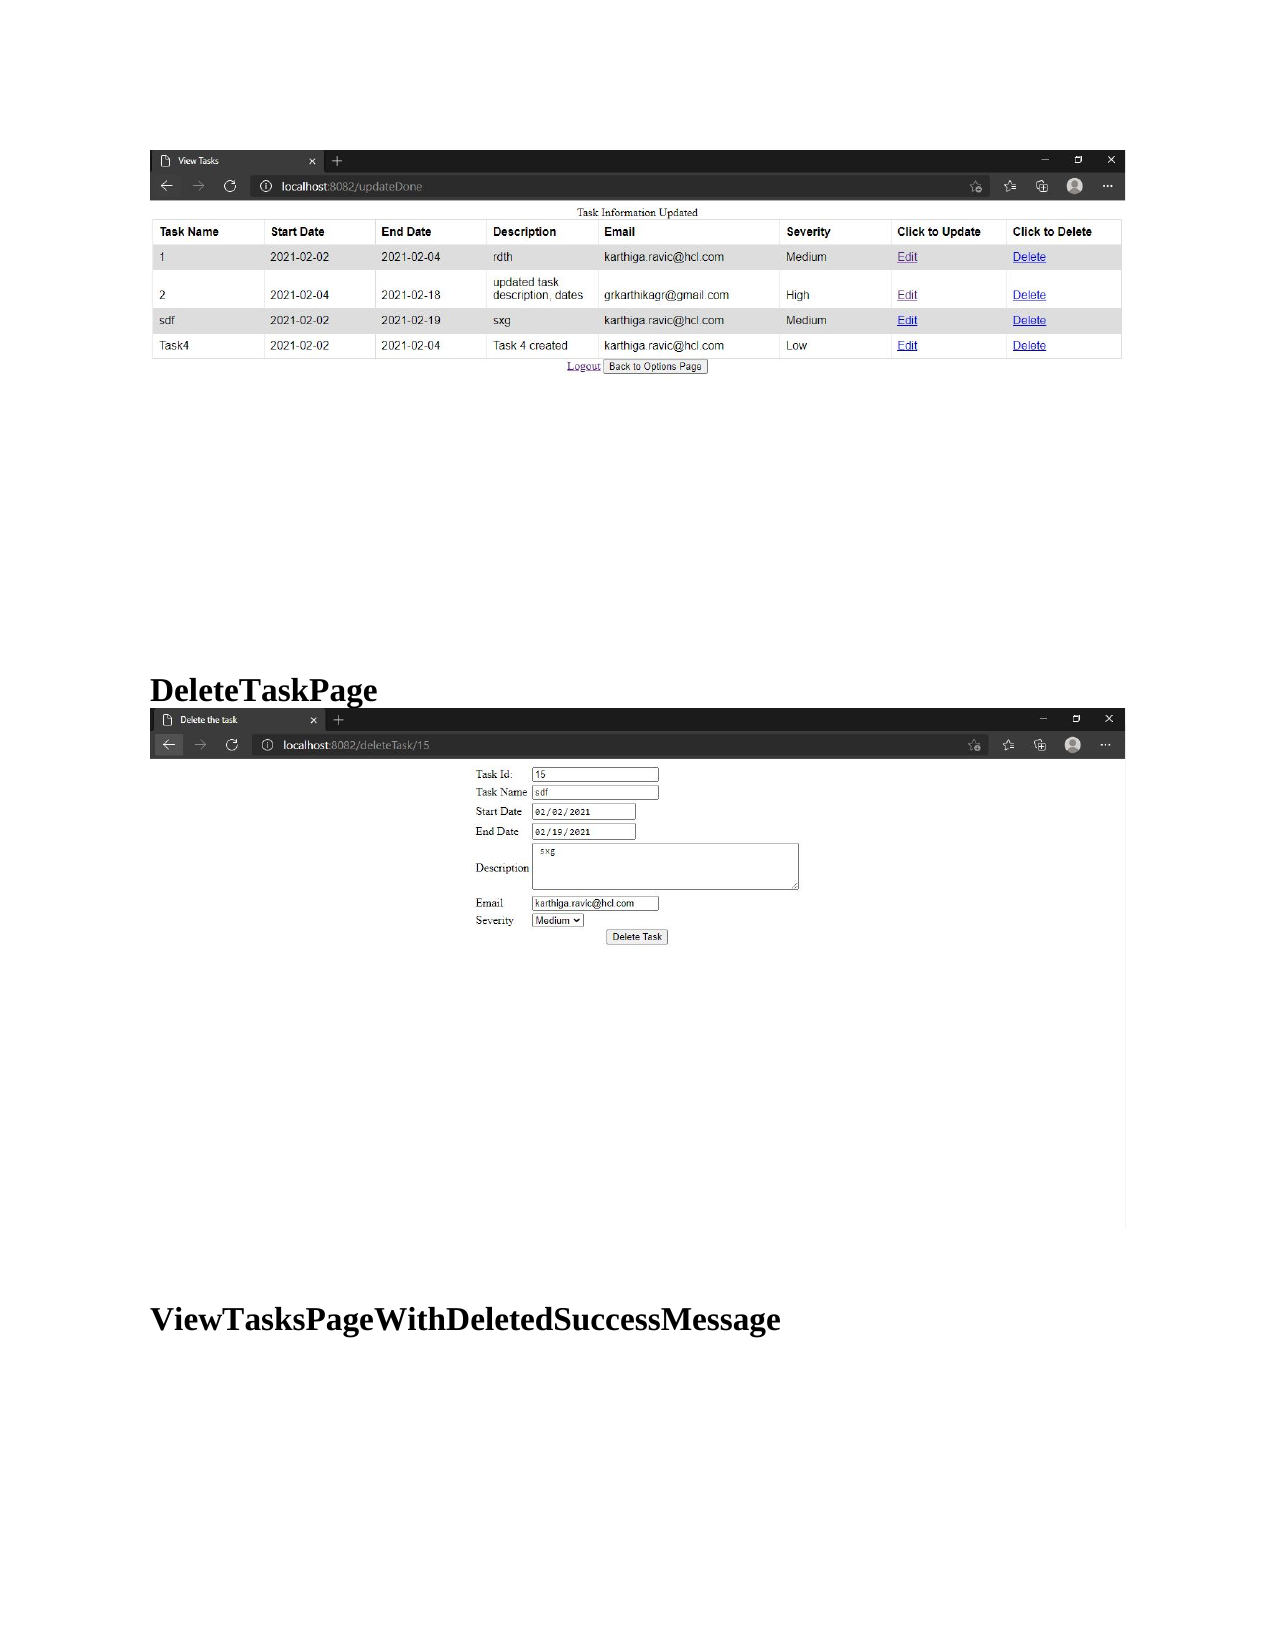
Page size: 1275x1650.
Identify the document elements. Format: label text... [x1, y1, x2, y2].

picture [150, 708, 1125, 1228]
picture [150, 150, 1125, 671]
text DeleteTaskPage [150, 671, 1125, 708]
text ViewTasksPageWithDeletedSuccessMessage [150, 1299, 1125, 1337]
